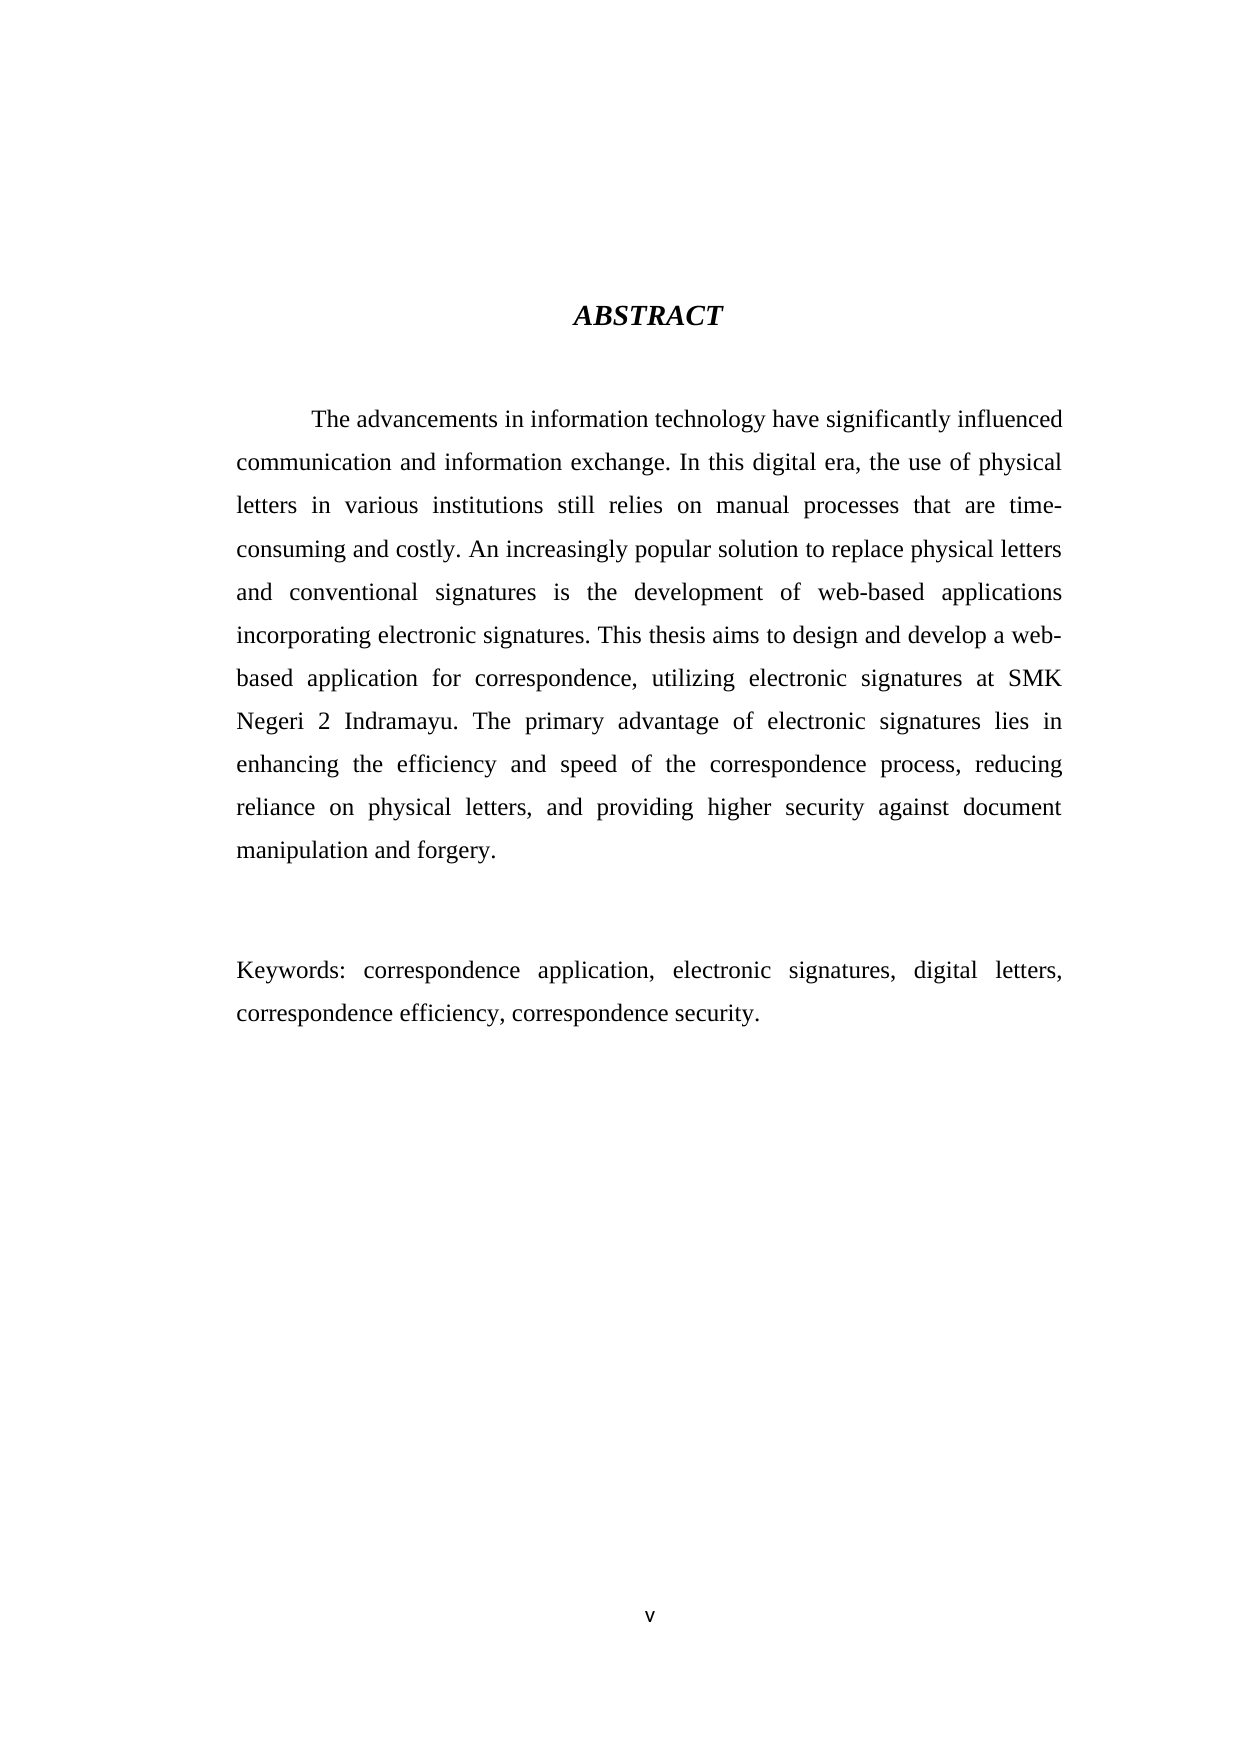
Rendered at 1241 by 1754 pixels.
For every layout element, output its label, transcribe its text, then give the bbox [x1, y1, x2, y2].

subtitle ABSTRACT [236, 298, 1063, 331]
text Keywords: correspondence application, electronic signatures, digital letters, correspondence efficiency, correspondence security. [236, 955, 1063, 1027]
text The advancements in information technology have significantly influenced communication and information exchange. In this digital era, the use of physical letters in various institutions still relies on manual processes that are time-consuming and costly. An increasingly popular solution to replace physical letters and conventional signatures is the development of web-based applications incorporating electronic signatures. This thesis aims to design and develop a web-based application for correspondence, utilizing electronic signatures at SMK Negeri 2 Indramayu. The primary advantage of electronic signatures lies in enhancing the efficiency and speed of the correspondence process, reducing reliance on physical letters, and providing higher security against document manipulation and forgery. [236, 404, 1063, 864]
